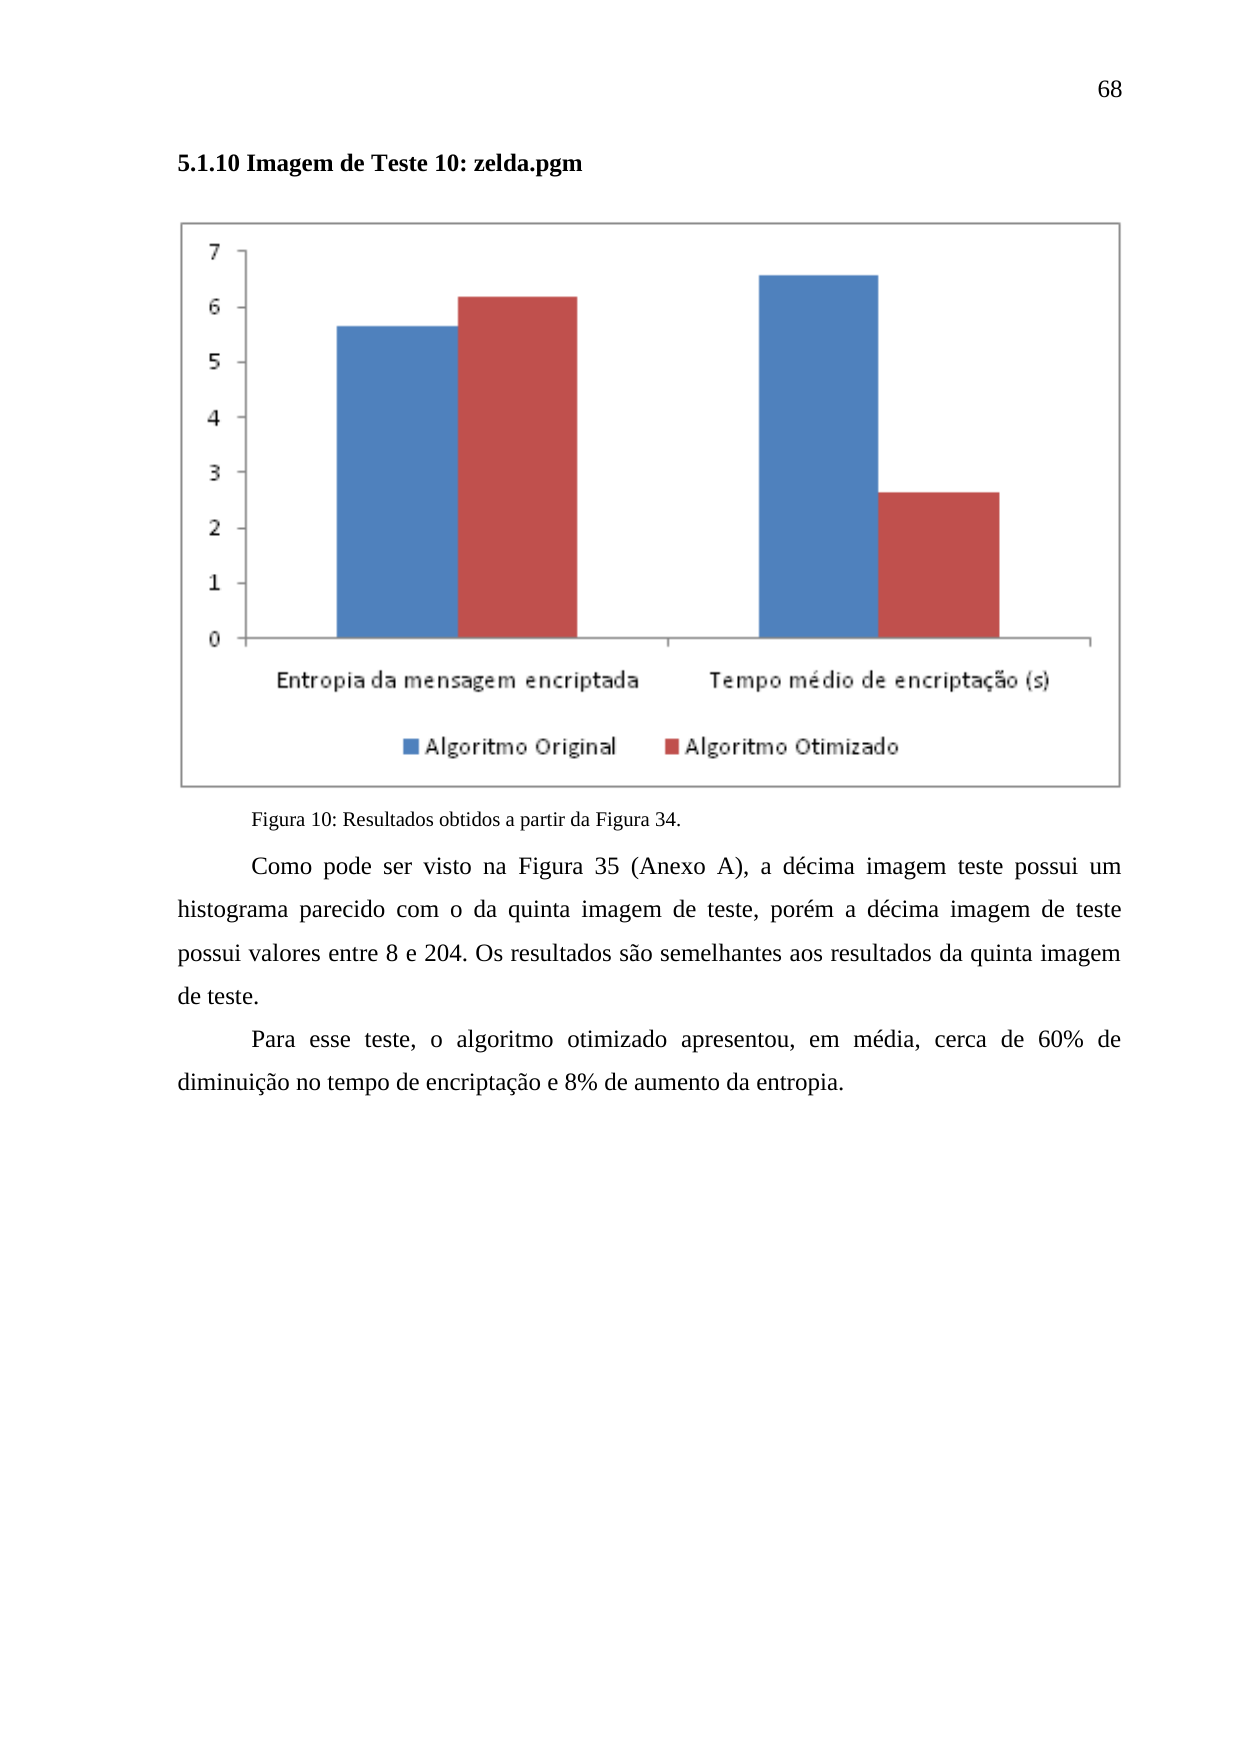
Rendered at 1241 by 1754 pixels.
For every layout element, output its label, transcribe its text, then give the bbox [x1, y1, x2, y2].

picture [177, 220, 1125, 792]
subtitle 5.1.10 Imagem de Teste 10: zelda.pgm [177, 148, 1122, 176]
text Para esse teste, o algoritmo otimizado apresentou, em média, cerca de 60% de diminuição no tempo de encriptação e 8% de aumento da entropia. [177, 1024, 1122, 1096]
